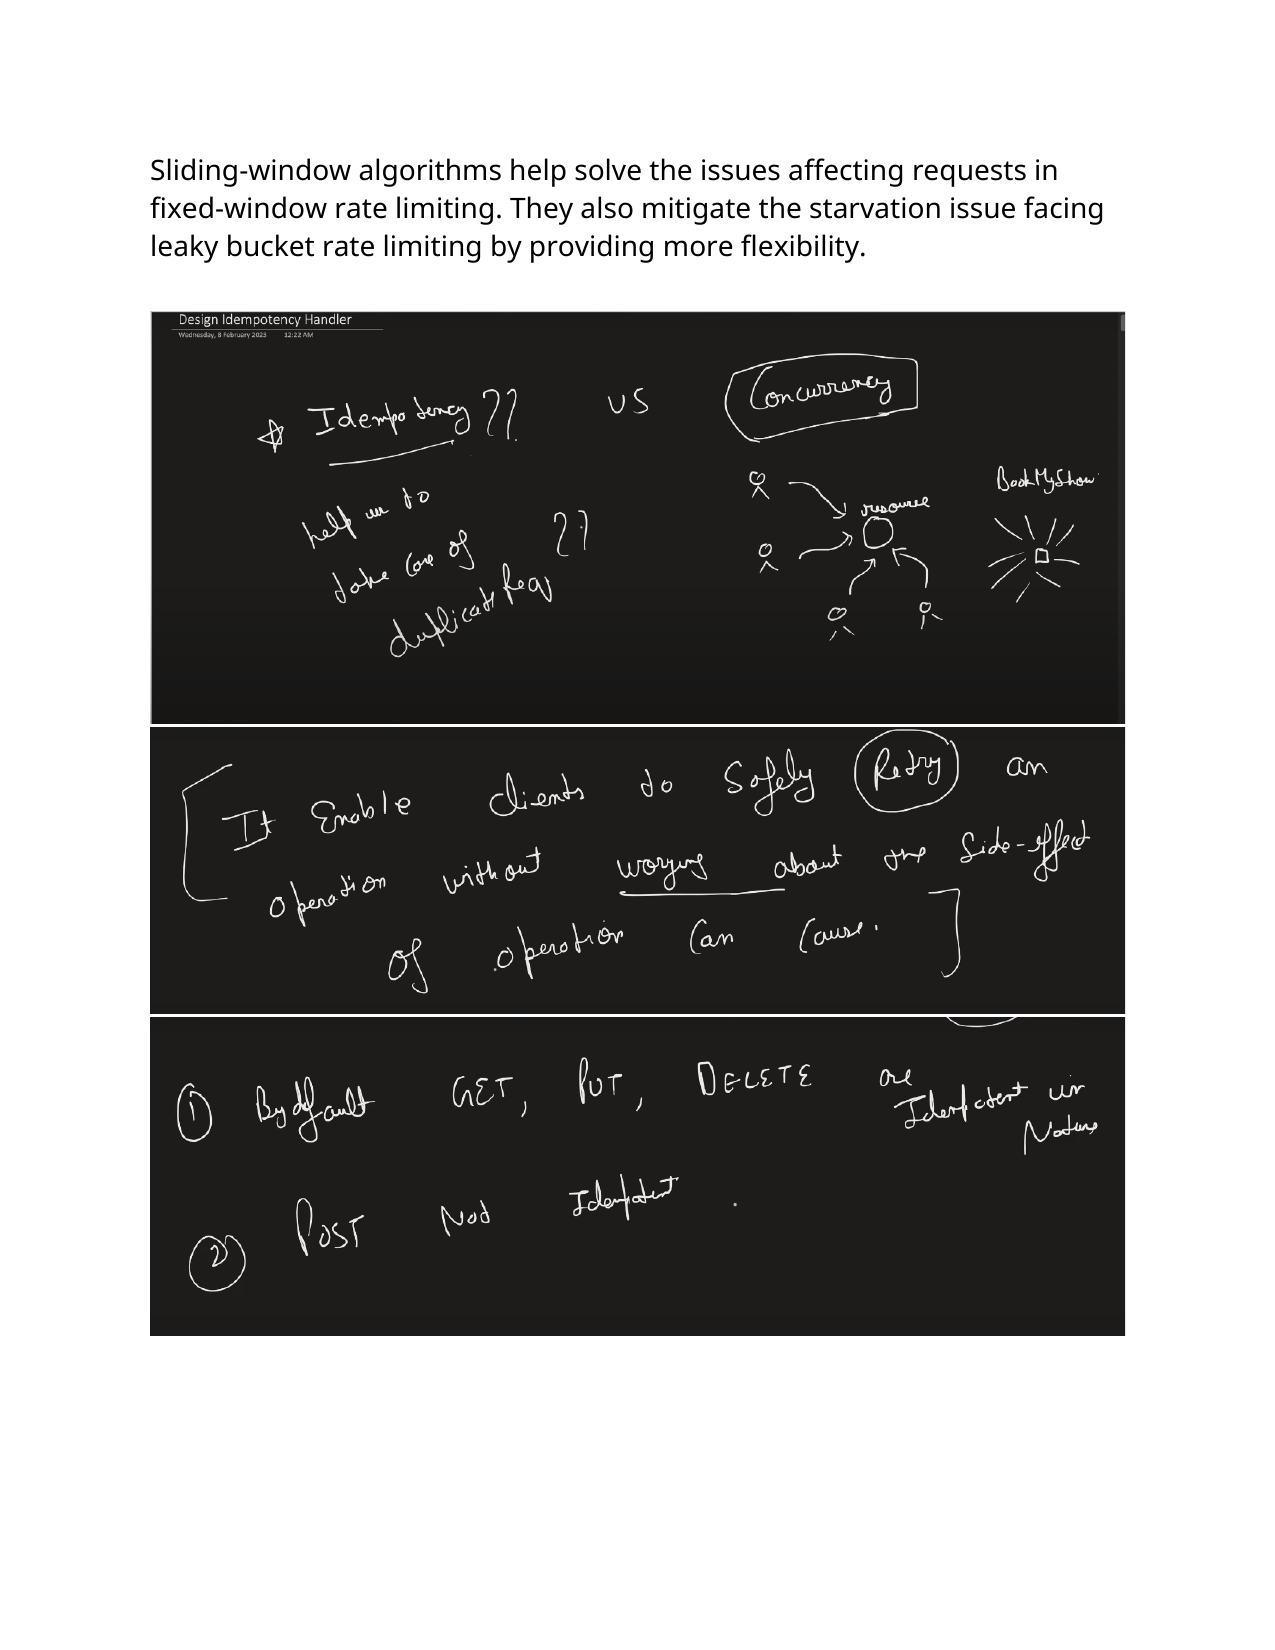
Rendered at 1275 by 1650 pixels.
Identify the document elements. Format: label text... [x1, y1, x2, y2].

picture [150, 311, 1125, 724]
picture [150, 727, 1125, 1014]
picture [150, 1017, 1125, 1336]
text Sliding-window algorithms help solve the issues affecting requests in fixed-window rate limiting. They also mitigate the starvation issue facing leaky bucket rate limiting by providing more flexibility. [150, 150, 1125, 265]
